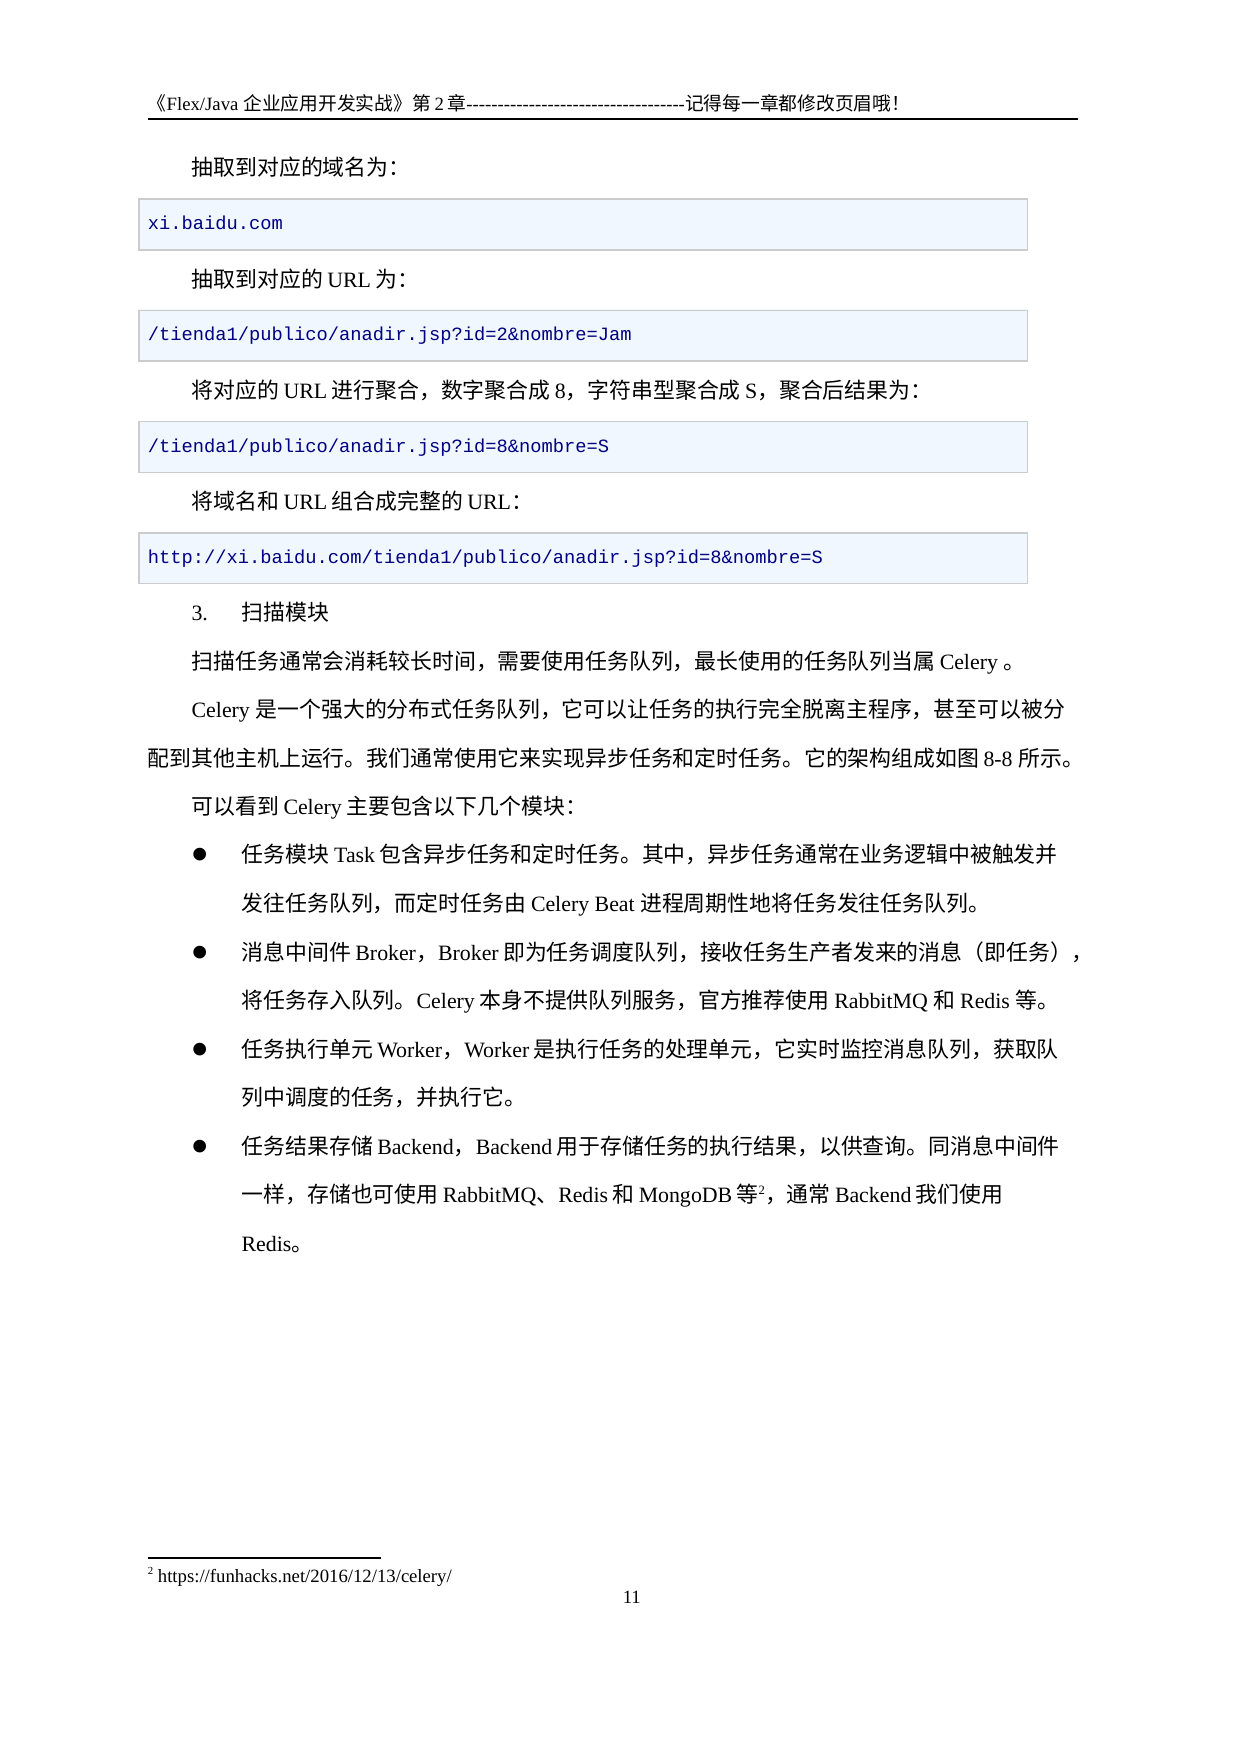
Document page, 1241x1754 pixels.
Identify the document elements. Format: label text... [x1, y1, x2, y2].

text http://xi.baidu.com/tienda1/publico/anadir.jsp?id=8&nombre=S [140, 534, 1027, 583]
list 任务模块 Task包含异步任务和定时任务。其中，异步任务通常在业务逻辑中被触发并发往任务队列，而定时任务由 Celery Beat 进程周期性地将任务发往任务队列。 [191, 837, 1078, 918]
list 消息中间件Broker，Broker即为任务调度队列，接收任务生产者发来的消息（即任务），将任务存入队列。Celery本身不提供队列服务，官方推荐使用 RabbitMQ 和 Redis 等。 [191, 934, 1078, 1015]
text 将域名和URL组合成完整的URL： [148, 484, 1078, 516]
text xi.baidu.com [140, 200, 1027, 249]
text 扫描任务通常会消耗较长时间，需要使用任务队列，最长使用的任务队列当属Celery 。 [191, 643, 1078, 676]
text Celery 是一个强大的分布式任务队列，它可以让任务的执行完全脱离主程序，甚至可以被分配到其他主机上运行。我们通常使用它来实现异步任务和定时任务。它的架构组成如图8-8 所示。 [148, 692, 1078, 773]
list 扫描模块 [191, 595, 1078, 627]
text 将对应的URL进行聚合，数字聚合成8，字符串型聚合成S，聚合后结果为： [148, 372, 1078, 405]
text 抽取到对应的URL为： [148, 261, 1078, 294]
text /tienda1/publico/anadir.jsp?id=8&nombre=S [140, 422, 1027, 472]
list 任务结果存储Backend，Backend用于存储任务的执行结果，以供查询。同消息中间件一样，存储也可使用RabbitMQ、Redis和MongoDB等，通常Backend我们使用Redis。 [191, 1128, 1078, 1258]
text 抽取到对应的域名为： [148, 150, 1078, 182]
text 可以看到Celery主要包含以下几个模块： [148, 789, 1078, 821]
text /tienda1/publico/anadir.jsp?id=2&nombre=Jam [140, 311, 1027, 360]
list 任务执行单元Worker，Worker是执行任务的处理单元，它实时监控消息队列，获取队列中调度的任务，并执行它。 [191, 1031, 1078, 1112]
